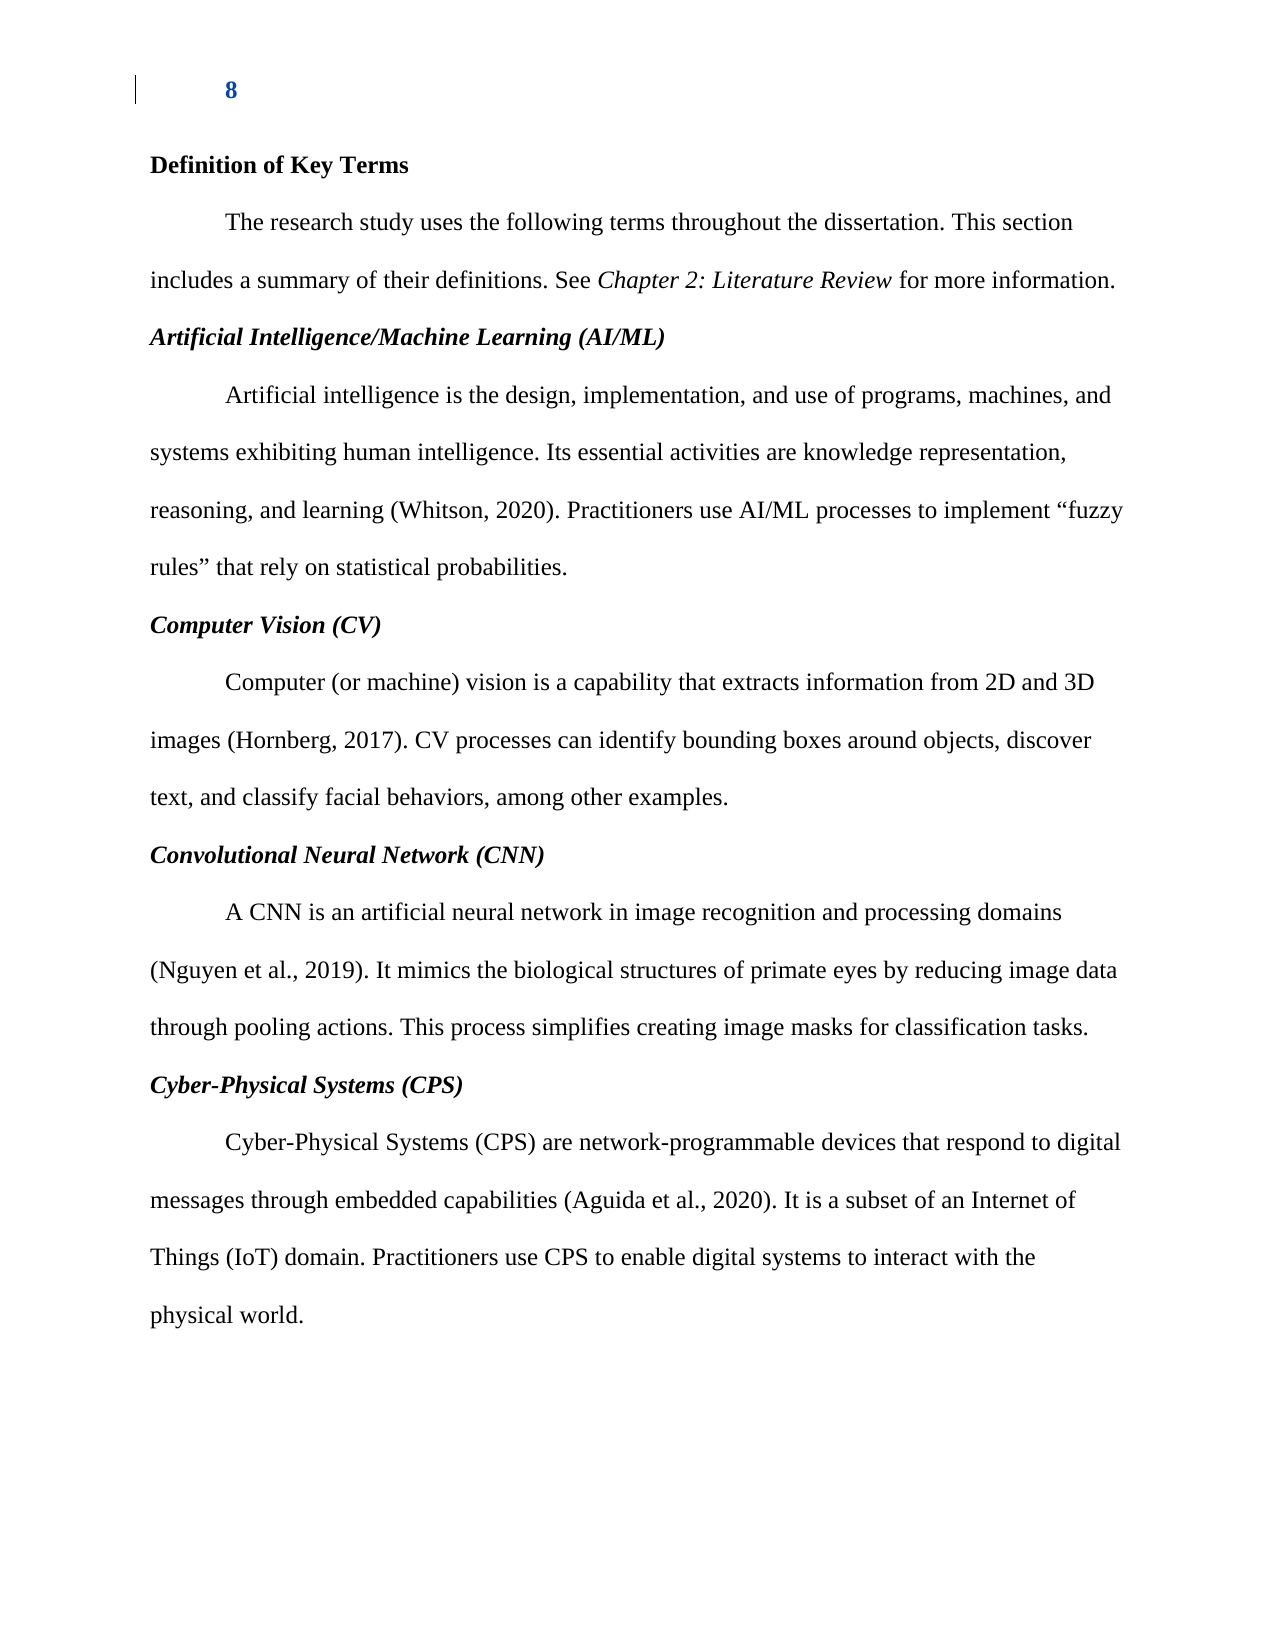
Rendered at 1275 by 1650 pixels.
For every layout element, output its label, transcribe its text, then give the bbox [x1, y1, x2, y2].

text Cyber-Physical Systems (CPS) are network-programmable devices that respond to digital messages through embedded capabilities (Aguida et al., 2020). It is a subset of an Internet of Things (IoT) domain. Practitioners use CPS to enable digital systems to interact with the physical world. [150, 1127, 1125, 1329]
subtitle Cyber-Physical Systems (CPS) [150, 1070, 1125, 1099]
subtitle Artificial Intelligence/Machine Learning (AI/ML) [150, 322, 1125, 351]
text A CNN is an artificial neural network in image recognition and processing domains (Nguyen et al., 2019). It mimics the biological structures of primate eyes by reducing image data through pooling actions. This process simplifies creating image masks for classification tasks. [150, 897, 1125, 1041]
subtitle Convolutional Neural Network (CNN) [150, 840, 1125, 869]
subtitle Computer Vision (CV) [150, 610, 1125, 639]
text The research study uses the following terms throughout the dissertation. This section includes a summary of their definitions. See Chapter 2: Literature Review for more information. [150, 207, 1125, 294]
text Artificial intelligence is the design, implementation, and use of programs, machines, and systems exhibiting human intelligence. Its essential activities are knowledge representation, reasoning, and learning. Practitioners use AI/ML processes to implement “fuzzy rules” that rely on statistical probabilities. [150, 380, 1125, 581]
text Computer (or machine) vision is a capability that extracts information from 2D and 3D images. CV processes can identify bounding boxes around objects, discover text, and classify facial behaviors, among other examples. [150, 667, 1125, 811]
subtitle Definition of Key Terms [150, 150, 1125, 179]
